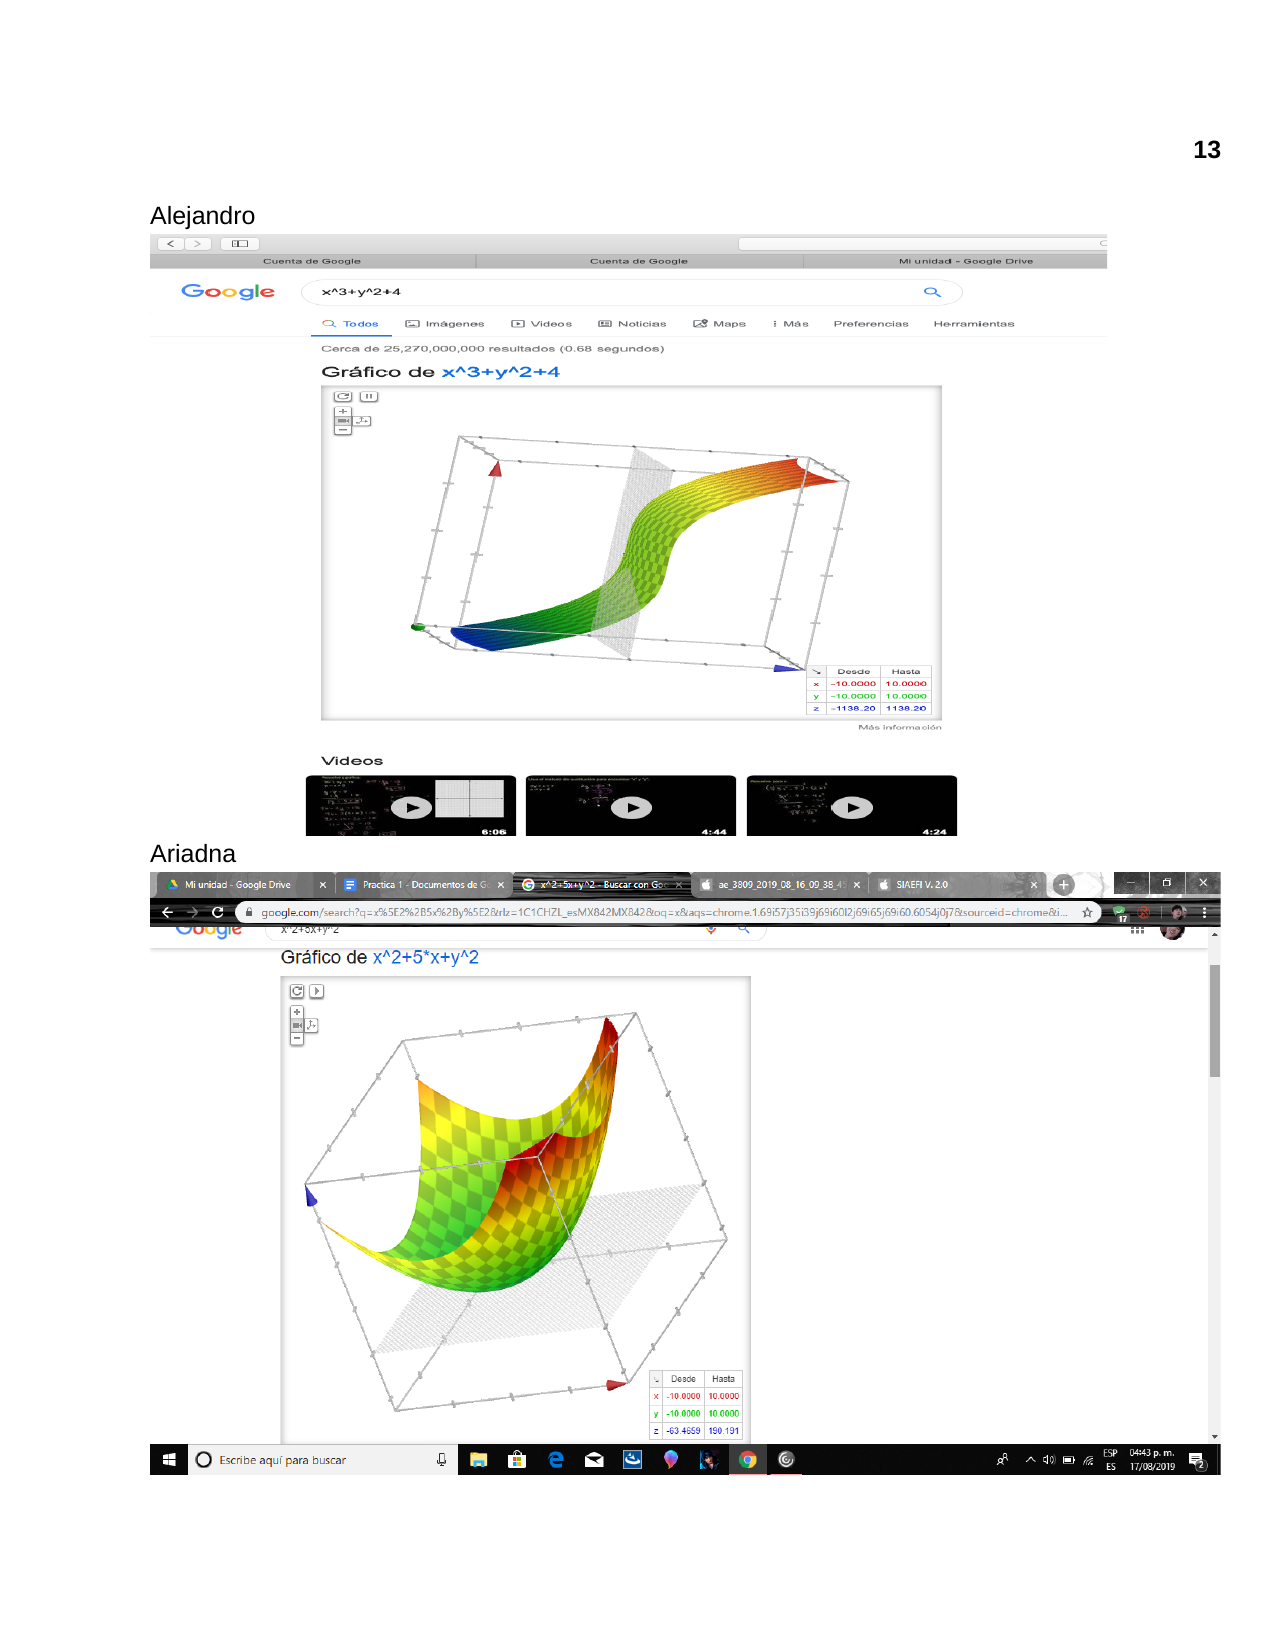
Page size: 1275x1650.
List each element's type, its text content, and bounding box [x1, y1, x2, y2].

picture [150, 872, 1221, 1475]
picture [150, 234, 1108, 836]
text Alejandro [150, 201, 1221, 230]
text Ariadna [150, 839, 1221, 872]
